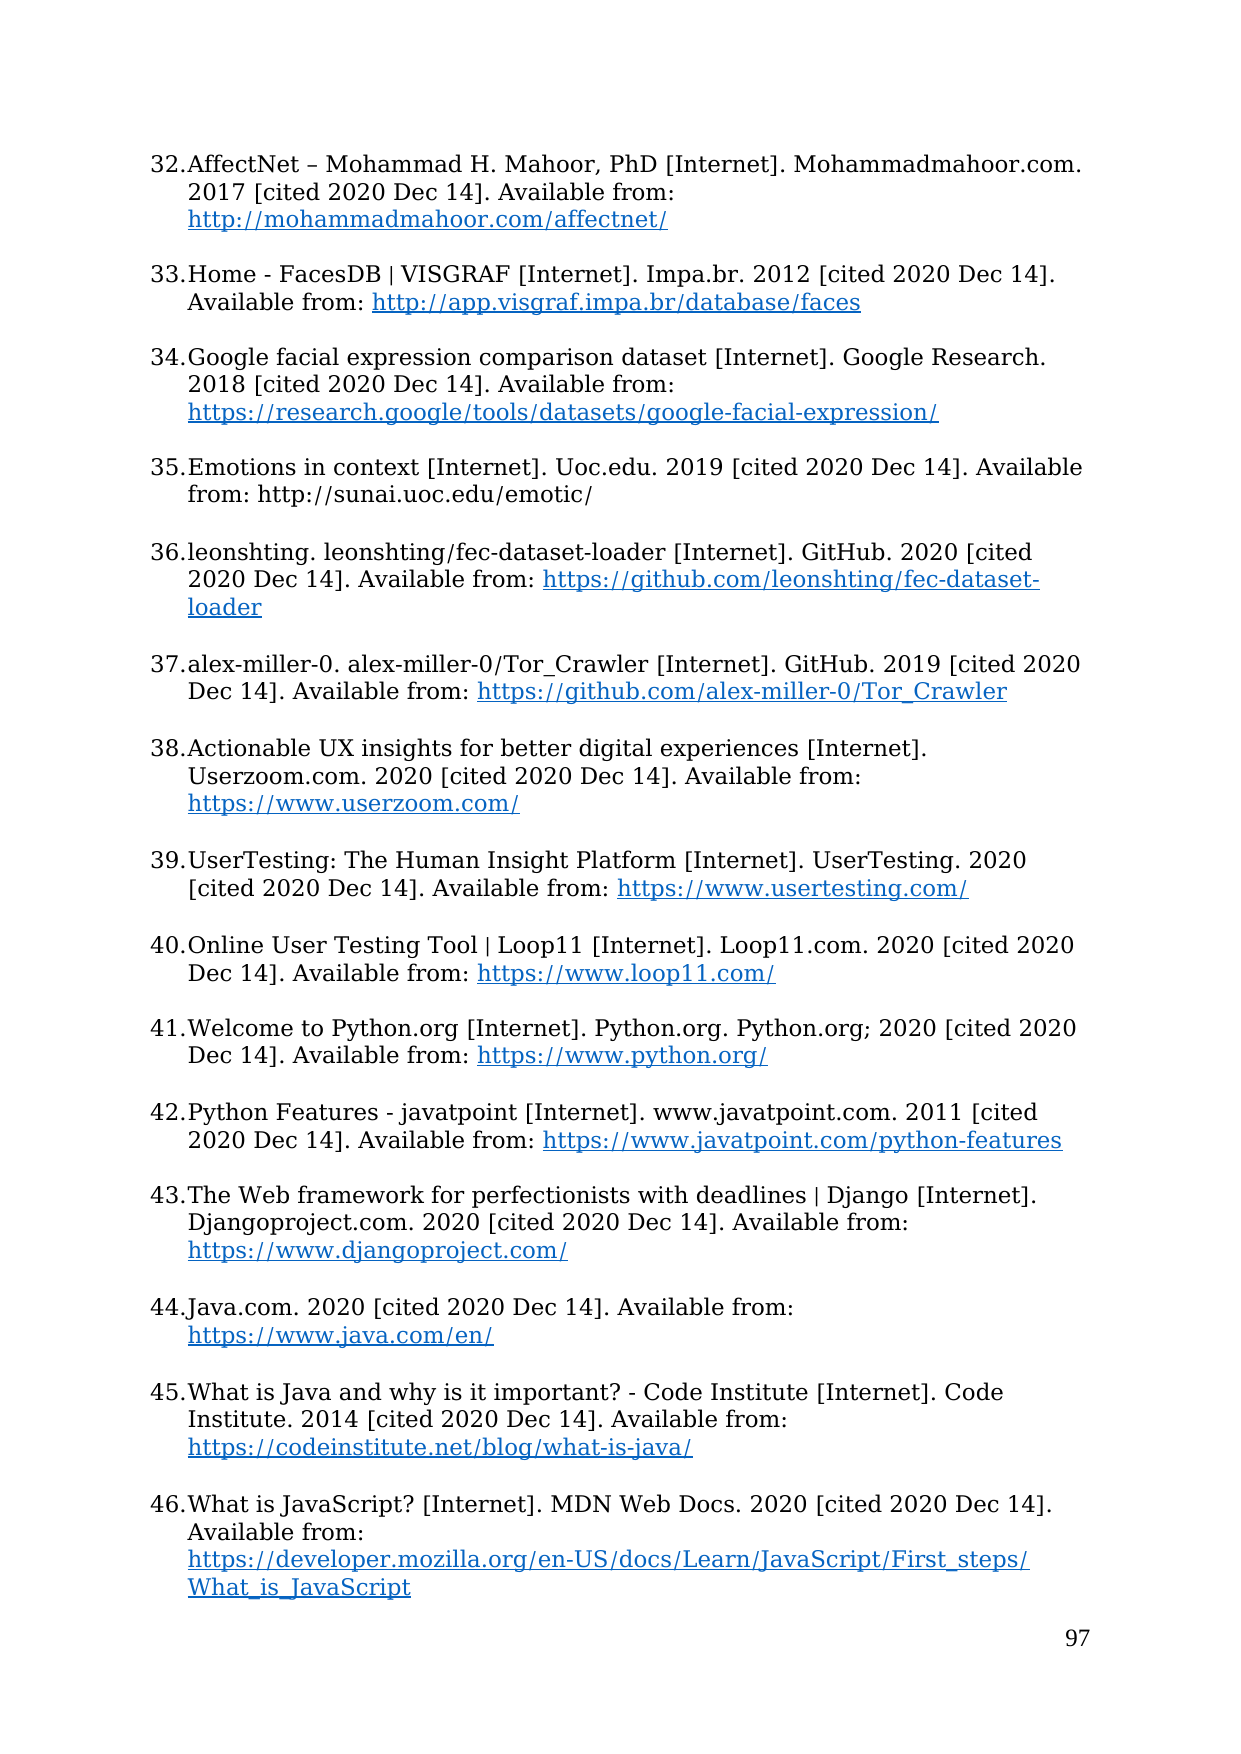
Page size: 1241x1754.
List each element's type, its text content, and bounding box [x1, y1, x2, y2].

list Python Features - javatpoint [Internet]. www.javatpoint.com. 2011 [cited 2020 Dec 14]. Available from: https://www.javatpoint.com/python-features [150, 1098, 1090, 1153]
list What is Java and why is it important? - Code Institute [Internet]. Code Institute. 2014 [cited 2020 Dec 14]. Available from: https://codeinstitute.net/blog/what-is-java/ [150, 1377, 1090, 1460]
list Emotions in context [Internet]. Uoc.edu. 2019 [cited 2020 Dec 14]. Available from: http://sunai.uoc.edu/emotic/ [150, 452, 1090, 507]
list leonshting. leonshting/fec-dataset-loader [Internet]. GitHub. 2020 [cited 2020 Dec 14]. Available from: https://github.com/leonshting/fec-dataset-loader [150, 537, 1090, 620]
list Online User Testing Tool | Loop11 [Internet]. Loop11.com. 2020 [cited 2020 Dec 14]. Available from: https://www.loop11.com/‌ [150, 931, 1090, 986]
list Home - FacesDB | VISGRAF [Internet]. Impa.br. 2012 [cited 2020 Dec 14]. Available from: http://app.visgraf.impa.br/database/faces [150, 260, 1090, 315]
list What is JavaScript? [Internet]. MDN Web Docs. 2020 [cited 2020 Dec 14]. Available from: https://developer.mozilla.org/en-US/docs/Learn/JavaScript/First_steps/What_is_JavaScript [150, 1490, 1090, 1600]
list alex-miller-0. alex-miller-0/Tor_Crawler [Internet]. GitHub. 2019 [cited 2020 Dec 14]. Available from: https://github.com/alex-miller-0/Tor_Crawler [150, 649, 1090, 704]
list Java.com. 2020 [cited 2020 Dec 14]. Available from: https://www.java.com/en/ [150, 1293, 1090, 1348]
list Actionable UX insights for better digital experiences [Internet]. Userzoom.com. 2020 [cited 2020 Dec 14]. Available from: https://www.userzoom.com/ [150, 734, 1090, 817]
list UserTesting: The Human Insight Platform [Internet]. UserTesting. 2020 [cited 2020 Dec 14]. Available from: https://www.usertesting.com/ [150, 846, 1090, 901]
list Google facial expression comparison dataset [Internet]. Google Research. 2018 [cited 2020 Dec 14]. Available from: https://research.google/tools/datasets/google-facial-expression/ [150, 342, 1090, 425]
list AffectNet – Mohammad H. Mahoor, PhD [Internet]. Mohammadmahoor.com. 2017 [cited 2020 Dec 14]. Available from: http://mohammadmahoor.com/affectnet/ [150, 150, 1090, 232]
list The Web framework for perfectionists with deadlines | Django [Internet]. Djangoproject.com. 2020 [cited 2020 Dec 14]. Available from: https://www.djangoproject.com/ [150, 1181, 1090, 1263]
list ‌Welcome to Python.org [Internet]. Python.org. Python.org; 2020 [cited 2020 Dec 14]. Available from: https://www.python.org/ [150, 1013, 1090, 1068]
